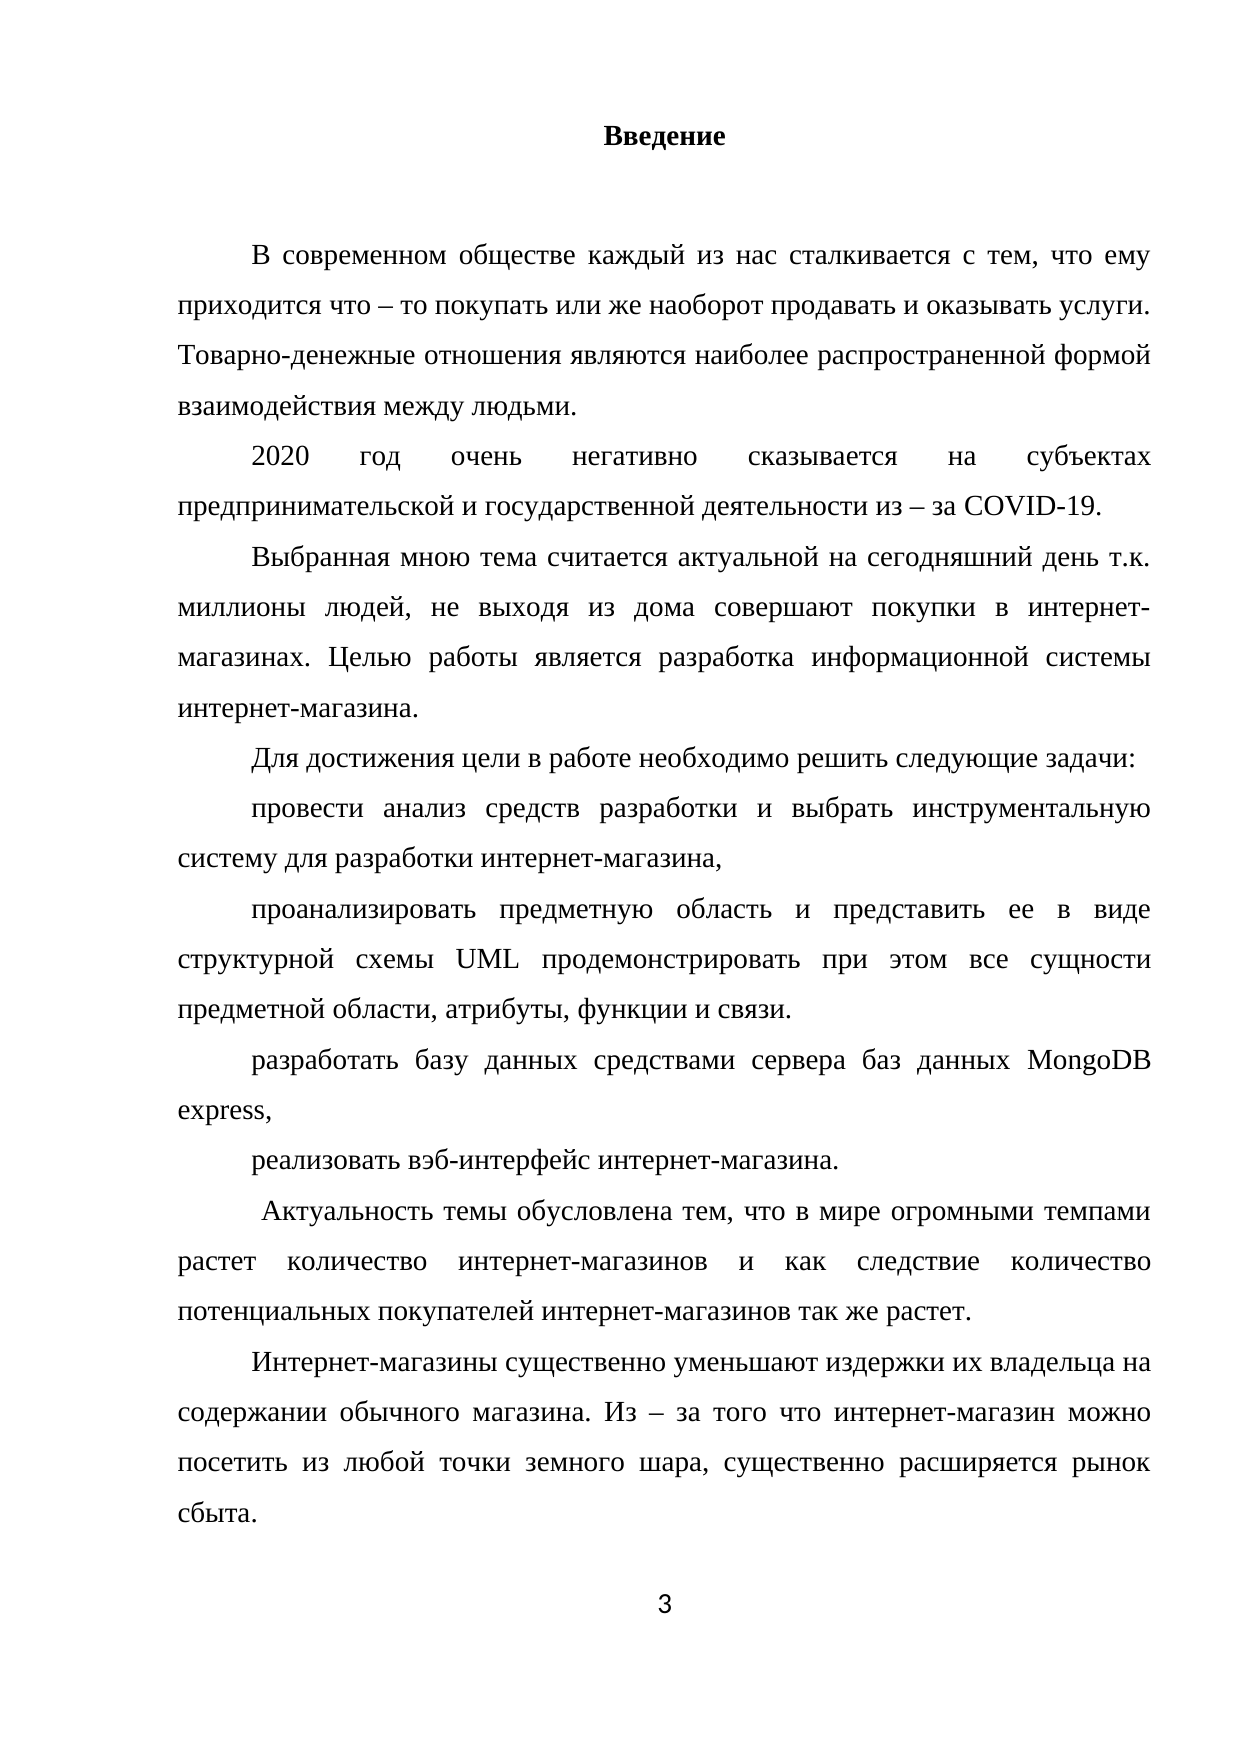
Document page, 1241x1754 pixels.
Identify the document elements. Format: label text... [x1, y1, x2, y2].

text разработать базу данных средствами сервера баз данных MongoDB express, [177, 1042, 1152, 1126]
text Выбранная мною тема считается актуальной на сегодняшний день т.к. миллионы людей, не выходя из дома совершают покупки в интернет-магазинах. Целью работы является разработка информационной системы интернет-магазина. [177, 539, 1152, 723]
text реализовать вэб-интерфейс интернет-магазина. [177, 1142, 1152, 1176]
text Актуальность темы обусловлена тем, что в мире огромными темпами растет количество интернет-магазинов и как следствие количество потенциальных покупателей интернет-магазинов так же растет. [177, 1193, 1152, 1327]
text проанализировать предметную область и представить ее в виде структурной схемы UML продемонстрировать при этом все сущности предметной области, атрибуты, функции и связи. [177, 891, 1152, 1025]
text В современном обществе каждый из нас сталкивается с тем, что ему приходится что – то покупать или же наоборот продавать и оказывать услуги. Товарно-денежные отношения являются наиболее распространенной формой взаимодействия между людьми. [177, 237, 1152, 421]
text Введение [177, 118, 1152, 152]
text Интернет-магазины существенно уменьшают издержки их владельца на содержании обычного магазина. Из – за того что интернет-магазин можно посетить из любой точки земного шара, существенно расширяется рынок сбыта. [177, 1344, 1152, 1528]
text провести анализ средств разработки и выбрать инструментальную систему для разработки интернет-магазина, [177, 790, 1152, 874]
text 2020 год очень негативно сказывается на субъектах предпринимательской и государственной деятельности из – за COVID-19. [177, 438, 1152, 522]
text Для достижения цели в работе необходимо решить следующие задачи: [177, 740, 1152, 773]
